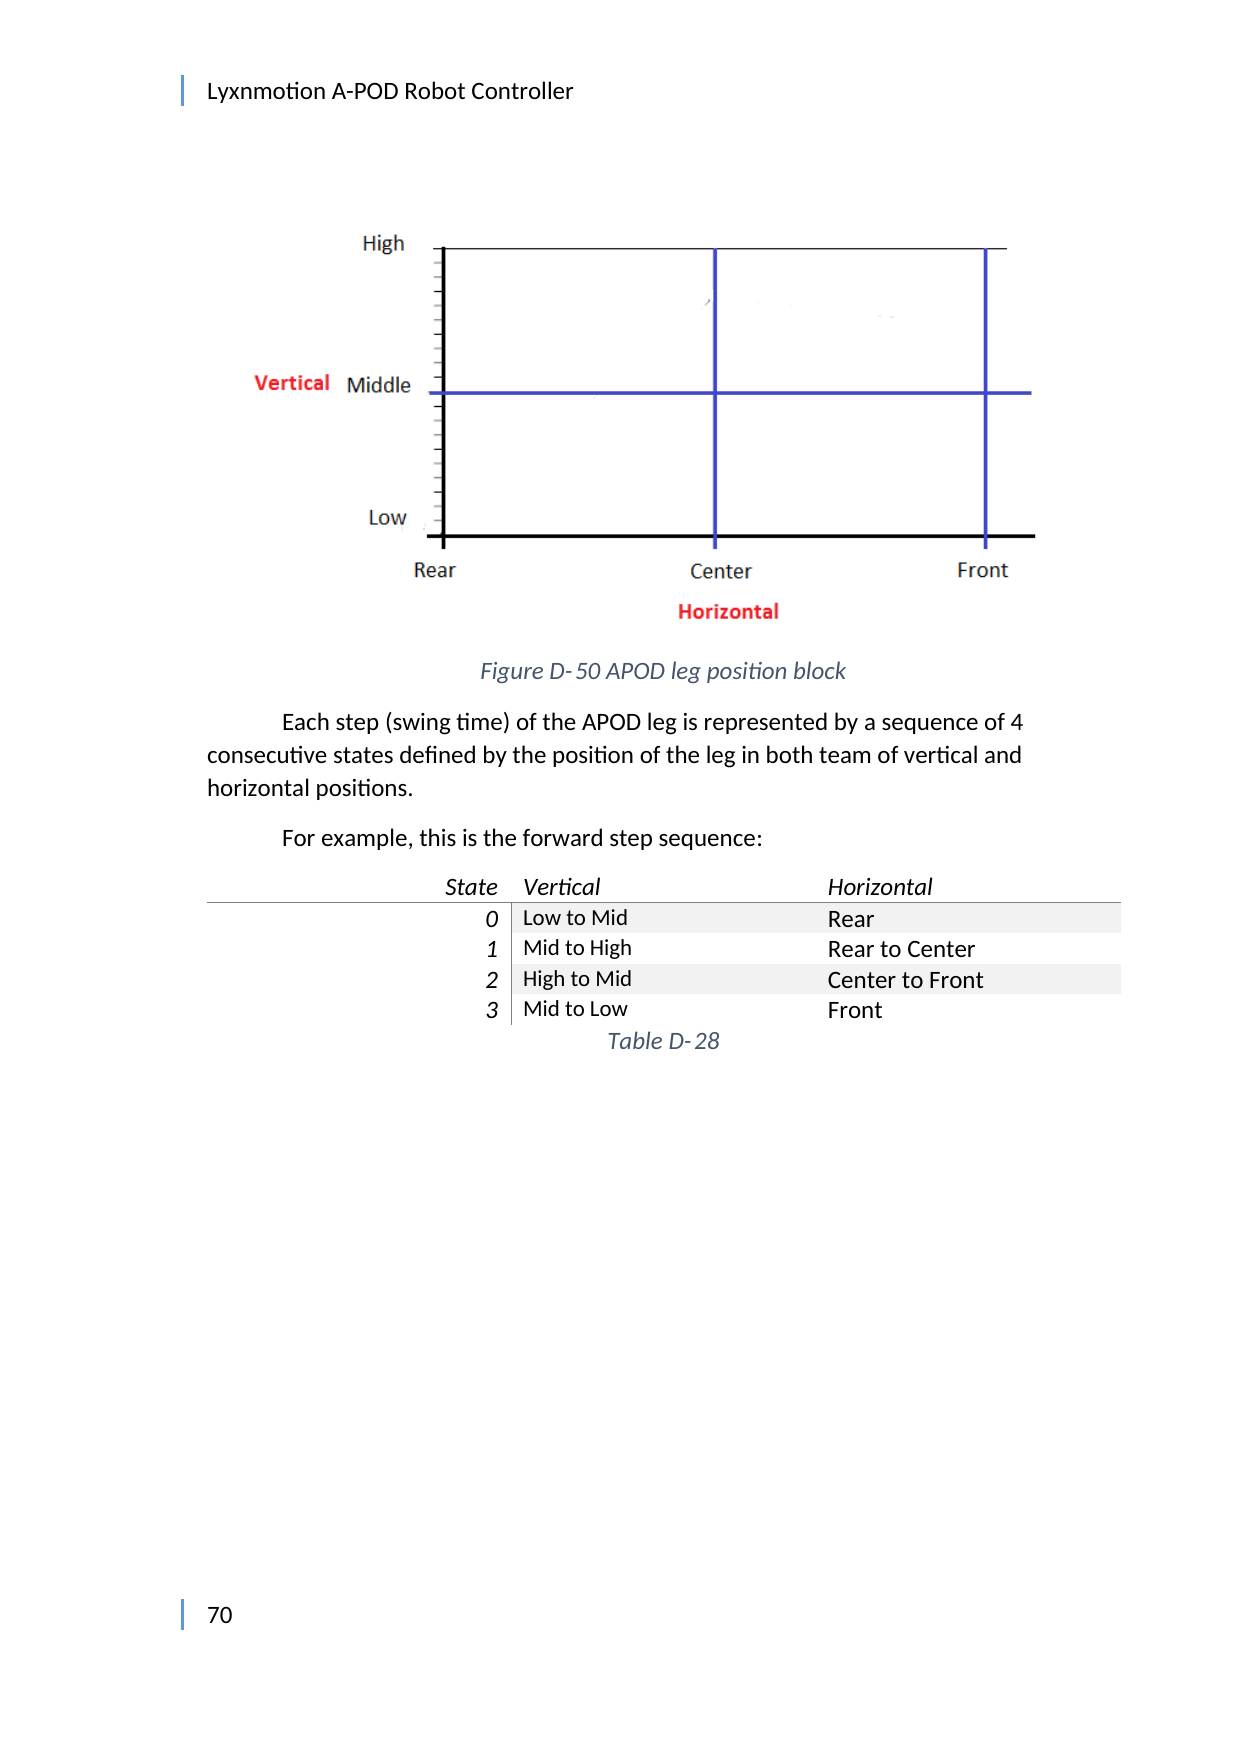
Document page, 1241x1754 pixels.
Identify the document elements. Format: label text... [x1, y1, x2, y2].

table_cell 1 [207, 934, 511, 964]
table_cell Rear to Center [816, 934, 1121, 964]
table_cell High to Mid [512, 964, 816, 994]
table_header Horizontal [816, 871, 1121, 902]
picture [235, 154, 1094, 636]
table_cell 0 [207, 903, 511, 933]
table_cell 2 [207, 964, 511, 994]
table_cell Mid to Low [512, 995, 816, 1025]
table_header State [207, 871, 512, 902]
text Each step (swing time) of the APOD leg is represented by a sequence of 4 consecutive states defined by the position of the leg in both team of vertical and horizontal positions. [207, 706, 1122, 803]
table_cell Center to Front [816, 964, 1121, 994]
text Figure D-19 APOD leg position block [207, 655, 1122, 686]
text For example, this is the forward step sequence: [207, 822, 1122, 852]
table_cell Rear [816, 903, 1121, 933]
text Table D-1 [207, 1025, 1122, 1056]
table_cell Low to Mid [512, 903, 816, 933]
table_cell Front [816, 995, 1121, 1025]
table_cell Mid to High [512, 934, 816, 964]
table_header Vertical [512, 871, 816, 902]
table_cell 3 [207, 995, 511, 1025]
